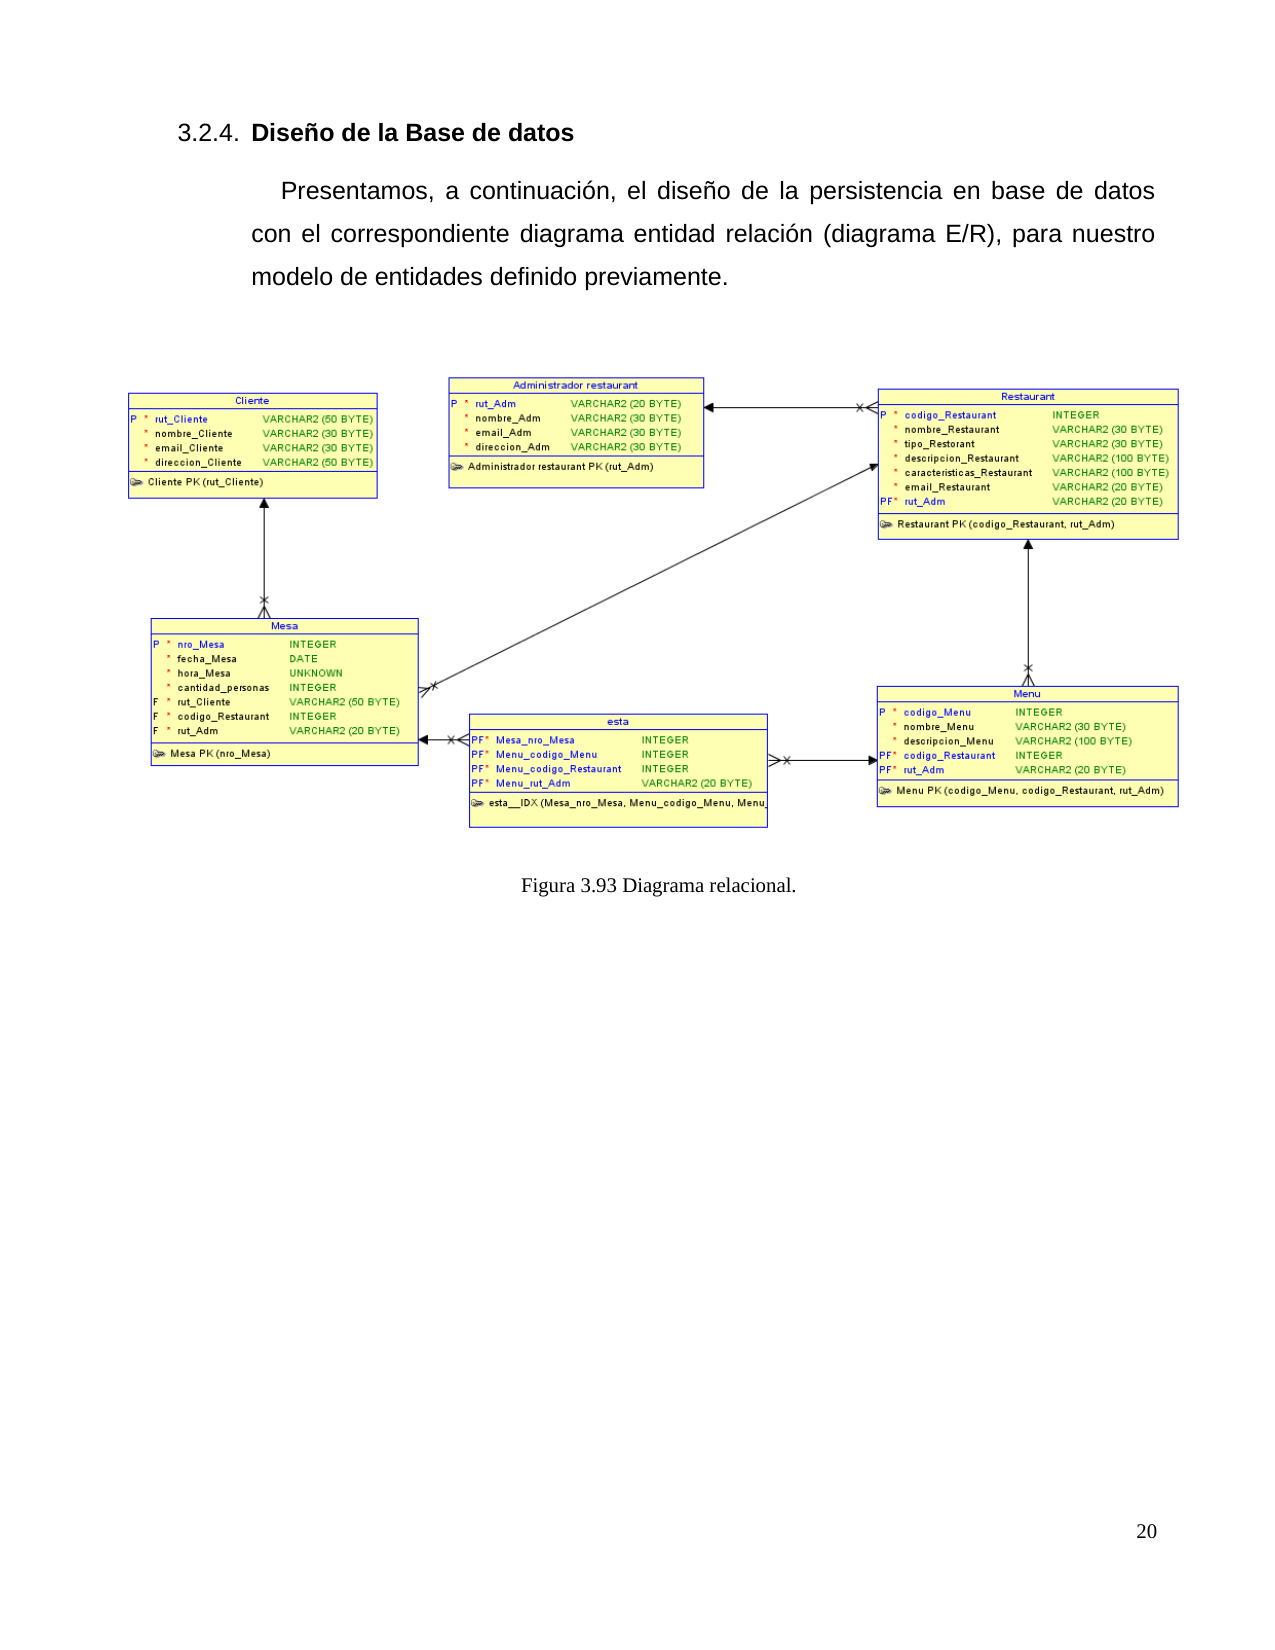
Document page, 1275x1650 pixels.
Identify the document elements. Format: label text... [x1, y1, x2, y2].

picture [124, 366, 1189, 835]
list Presentamos, a continuación, el diseño de la persistencia en base de datos con el correspondiente diagrama entidad relación (diagrama E/R), para nuestro modelo de entidades definido previamente. [251, 176, 1157, 291]
list Diseño de la Base de datos [177, 118, 1157, 147]
